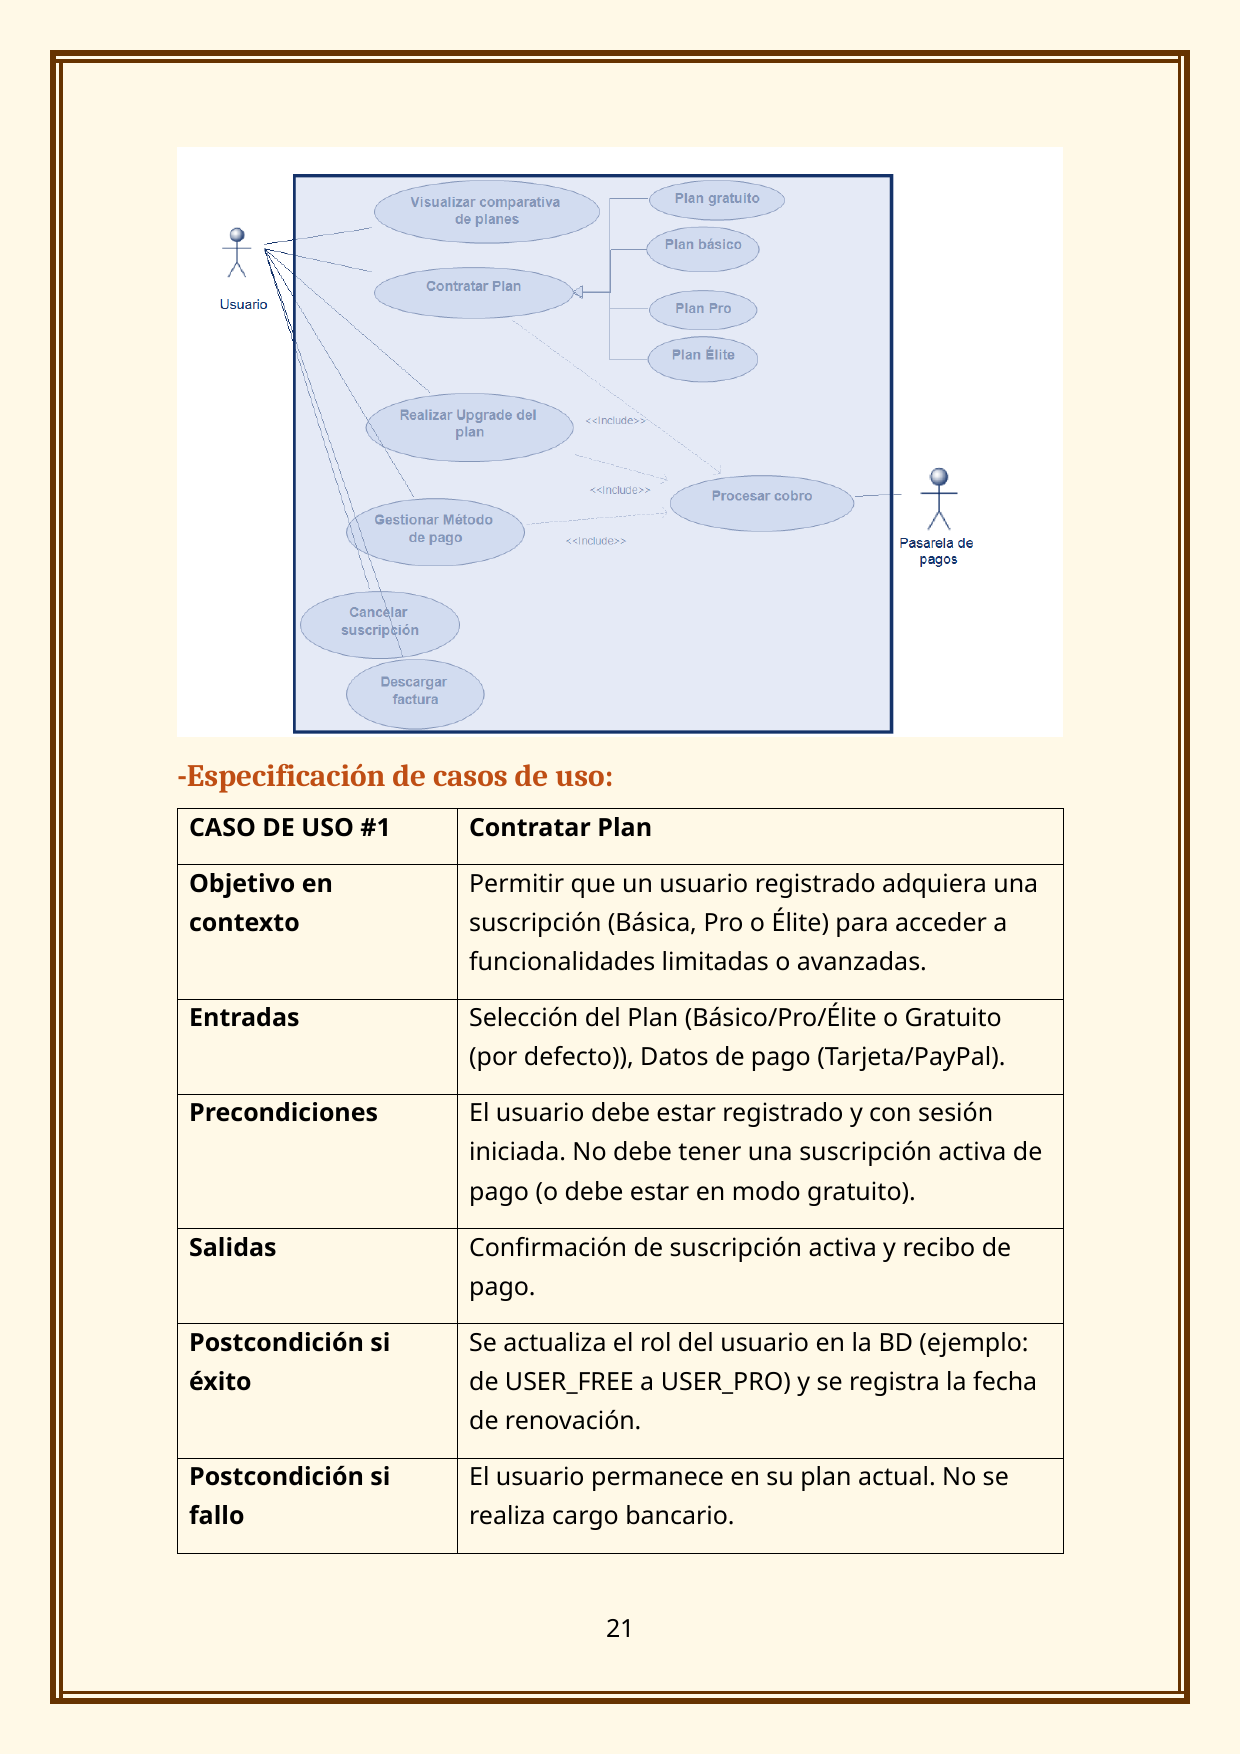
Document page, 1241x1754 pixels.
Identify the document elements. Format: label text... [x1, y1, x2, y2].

table_cell El usuario debe estar registrado y con sesión iniciada. No debe tener una suscripción activa de pago (o debe estar en modo gratuito). [458, 1095, 1063, 1228]
table_cell Postcondición si fallo [178, 1459, 457, 1553]
table_cell Permitir que un usuario registrado adquiera una suscripción (Básica, Pro o Élite) para acceder a funcionalidades limitadas o avanzadas. [458, 865, 1063, 998]
table_cell Se actualiza el rol del usuario en la BD (ejemplo: de USER_FREE a USER_PRO) y se registra la fecha de renovación. [458, 1324, 1063, 1458]
subtitle -Especificación de casos de uso: [177, 758, 1063, 794]
table_cell Confirmación de suscripción activa y recibo de pago. [458, 1229, 1063, 1323]
table_cell Selección del Plan (Básico/Pro/Élite o Gratuito (por defecto)), Datos de pago (Tarjeta/PayPal). [458, 1000, 1063, 1094]
picture [177, 147, 1063, 737]
table_cell Objetivo en contexto [178, 865, 457, 998]
table_cell Postcondición si éxito [178, 1324, 457, 1458]
table_cell El usuario permanece en su plan actual. No se realiza cargo bancario. [458, 1459, 1063, 1553]
table_header CASO DE USO #1 [178, 809, 457, 864]
table_cell Entradas [178, 1000, 457, 1094]
table_cell Precondiciones [178, 1095, 457, 1228]
table_header Contratar Plan [458, 809, 1063, 864]
table_cell Salidas [178, 1229, 457, 1323]
